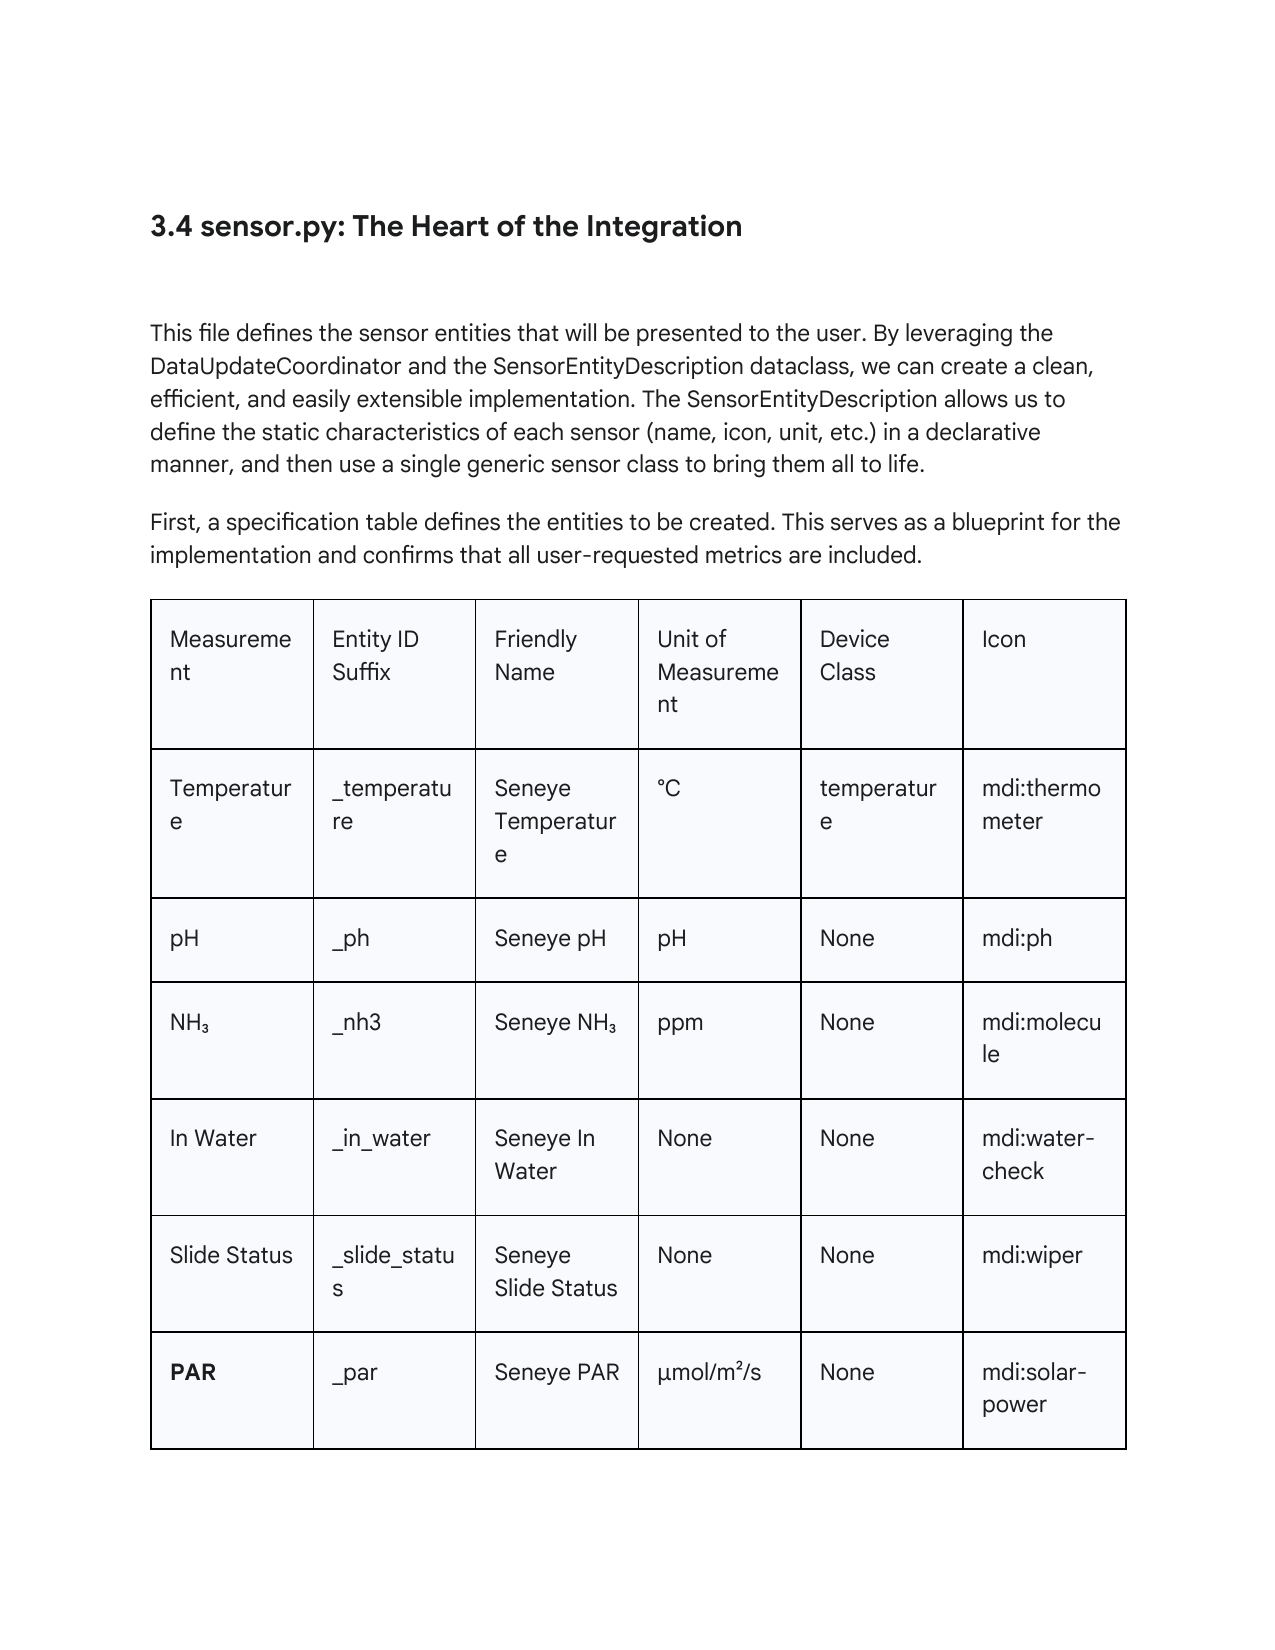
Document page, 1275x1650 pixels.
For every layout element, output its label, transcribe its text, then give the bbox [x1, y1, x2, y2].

table_cell Seneye PAR [476, 1333, 638, 1448]
table_cell ppm [639, 983, 800, 1098]
table_header Friendly Name [476, 600, 638, 748]
table_cell temperature [802, 750, 962, 897]
table_header Unit of Measurement [639, 600, 800, 748]
table_cell _nh3 [314, 983, 475, 1098]
table_cell None [802, 983, 962, 1098]
table_cell Seneye In Water [476, 1100, 638, 1214]
table_header Measurement [152, 600, 313, 748]
table_cell Seneye NH₃ [476, 983, 638, 1098]
table_cell None [639, 1100, 800, 1214]
table_cell pH [639, 899, 800, 981]
text This file defines the sensor entities that will be presented to the user. By leveraging the DataUpdateCoordinator and the SensorEntityDescription dataclass, we can create a clean, efficient, and easily extensible implementation. The SensorEntityDescription allows us to define the static characteristics of each sensor (name, icon, unit, etc.) in a declarative manner, and then use a single generic sensor class to bring them all to life. [150, 319, 1125, 479]
table_cell None [639, 1216, 800, 1331]
subtitle 3.4 sensor.py: The Heart of the Integration [150, 208, 1125, 244]
table_cell PAR [152, 1333, 313, 1448]
table_cell In Water [152, 1100, 313, 1214]
table_cell pH [152, 899, 313, 981]
table_cell μmol/m²/s [639, 1333, 800, 1448]
table_cell _par [314, 1333, 475, 1448]
table_cell mdi:water-check [964, 1100, 1125, 1214]
table_cell Seneye Temperature [476, 750, 638, 897]
table_cell None [802, 1333, 962, 1448]
table_cell None [802, 1216, 962, 1331]
table_header Icon [964, 600, 1125, 748]
table_cell _in_water [314, 1100, 475, 1214]
table_cell mdi:wiper [964, 1216, 1125, 1331]
table_cell _temperature [314, 750, 475, 897]
table_cell Seneye Slide Status [476, 1216, 638, 1331]
table_cell Slide Status [152, 1216, 313, 1331]
table_cell mdi:thermometer [964, 750, 1125, 897]
table_cell None [802, 899, 962, 981]
table_cell mdi:solar-power [964, 1333, 1125, 1448]
table_cell Seneye pH [476, 899, 638, 981]
table_cell None [802, 1100, 962, 1214]
table_header Entity ID Suffix [314, 600, 475, 748]
table_cell mdi:ph [964, 899, 1125, 981]
table_cell _slide_status [314, 1216, 475, 1331]
table_cell mdi:molecule [964, 983, 1125, 1098]
table_cell °C [639, 750, 800, 897]
text First, a specification table defines the entities to be created. This serves as a blueprint for the implementation and confirms that all user-requested metrics are included. [150, 508, 1125, 569]
table_cell Temperature [152, 750, 313, 897]
table_header Device Class [802, 600, 962, 748]
table_cell NH₃ [152, 983, 313, 1098]
table_cell _ph [314, 899, 475, 981]
